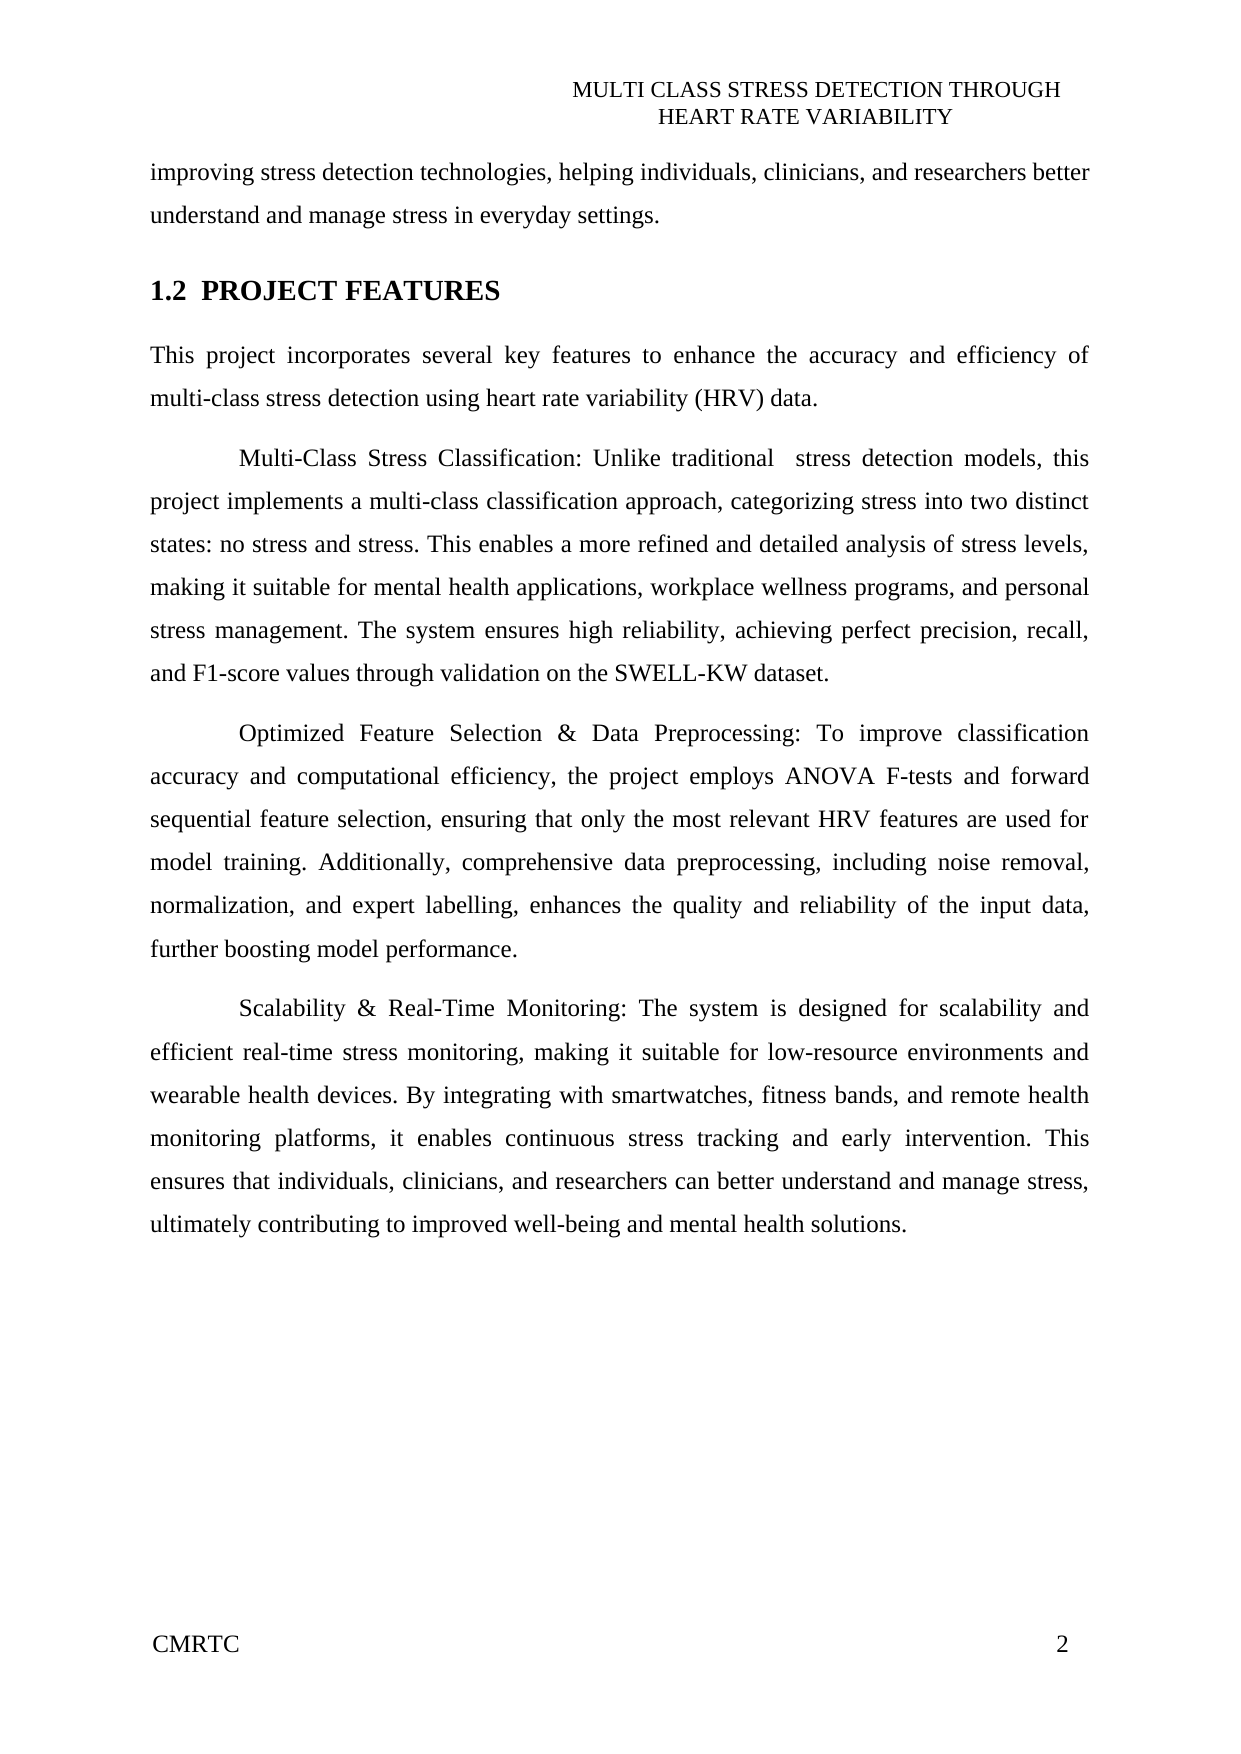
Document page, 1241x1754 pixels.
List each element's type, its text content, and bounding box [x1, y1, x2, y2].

text Multi-Class Stress Classification: Unlike traditional stress detection models, this project implements a multi-class classification approach, categorizing stress into two distinct states: no stress and stress. This enables a more refined and detailed analysis of stress levels, making it suitable for mental health applications, workplace wellness programs, and personal stress management. The system ensures high reliability, achieving perfect precision, recall, and F1-score values through validation on the SWELL-KW dataset. [150, 443, 1090, 687]
text Optimized Feature Selection & Data Preprocessing: To improve classification accuracy and computational efficiency, the project employs ANOVA F-tests and forward sequential feature selection, ensuring that only the most relevant HRV features are used for model training. Additionally, comprehensive data preprocessing, including noise removal, normalization, and expert labelling, enhances the quality and reliability of the input data, further boosting model performance. [150, 718, 1090, 962]
text This project incorporates several key features to enhance the accuracy and efficiency of multi-class stress detection using heart rate variability (HRV) data. [150, 340, 1090, 412]
subtitle 1.2 PROJECT FEATURES [150, 273, 1090, 306]
text Scalability & Real-Time Monitoring: The system is designed for scalability and efficient real-time stress monitoring, making it suitable for low-resource environments and wearable health devices. By integrating with smartwatches, fitness bands, and remote health monitoring platforms, it enables continuous stress tracking and early intervention. This ensures that individuals, clinicians, and researchers can better understand and manage stress, ultimately contributing to improved well-being and mental health solutions. [150, 993, 1090, 1238]
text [150, 157, 1090, 229]
